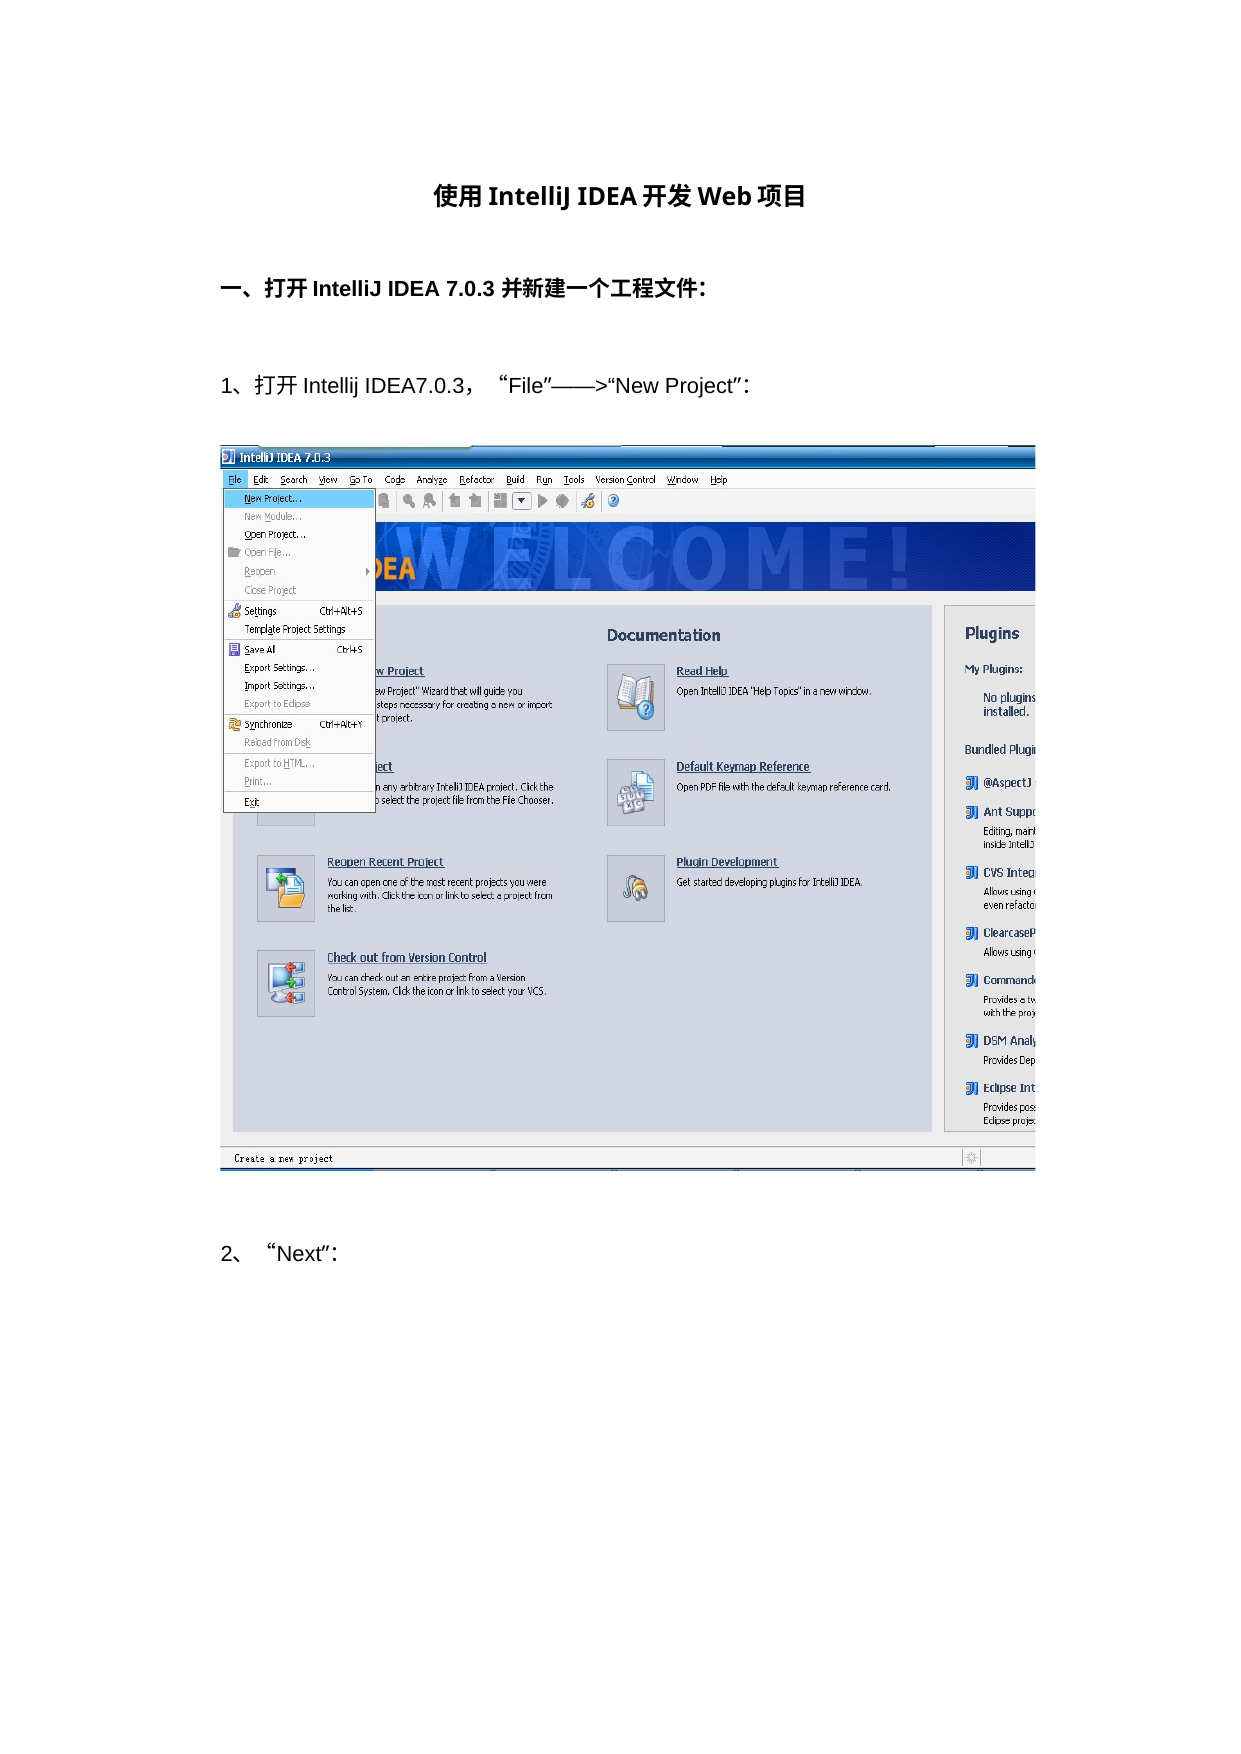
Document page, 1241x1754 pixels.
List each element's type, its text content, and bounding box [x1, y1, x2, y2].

table_header 使用IntelliJ IDEA开发Web项目 [205, 162, 1035, 247]
picture [220, 445, 1036, 1171]
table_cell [205, 247, 1035, 1310]
